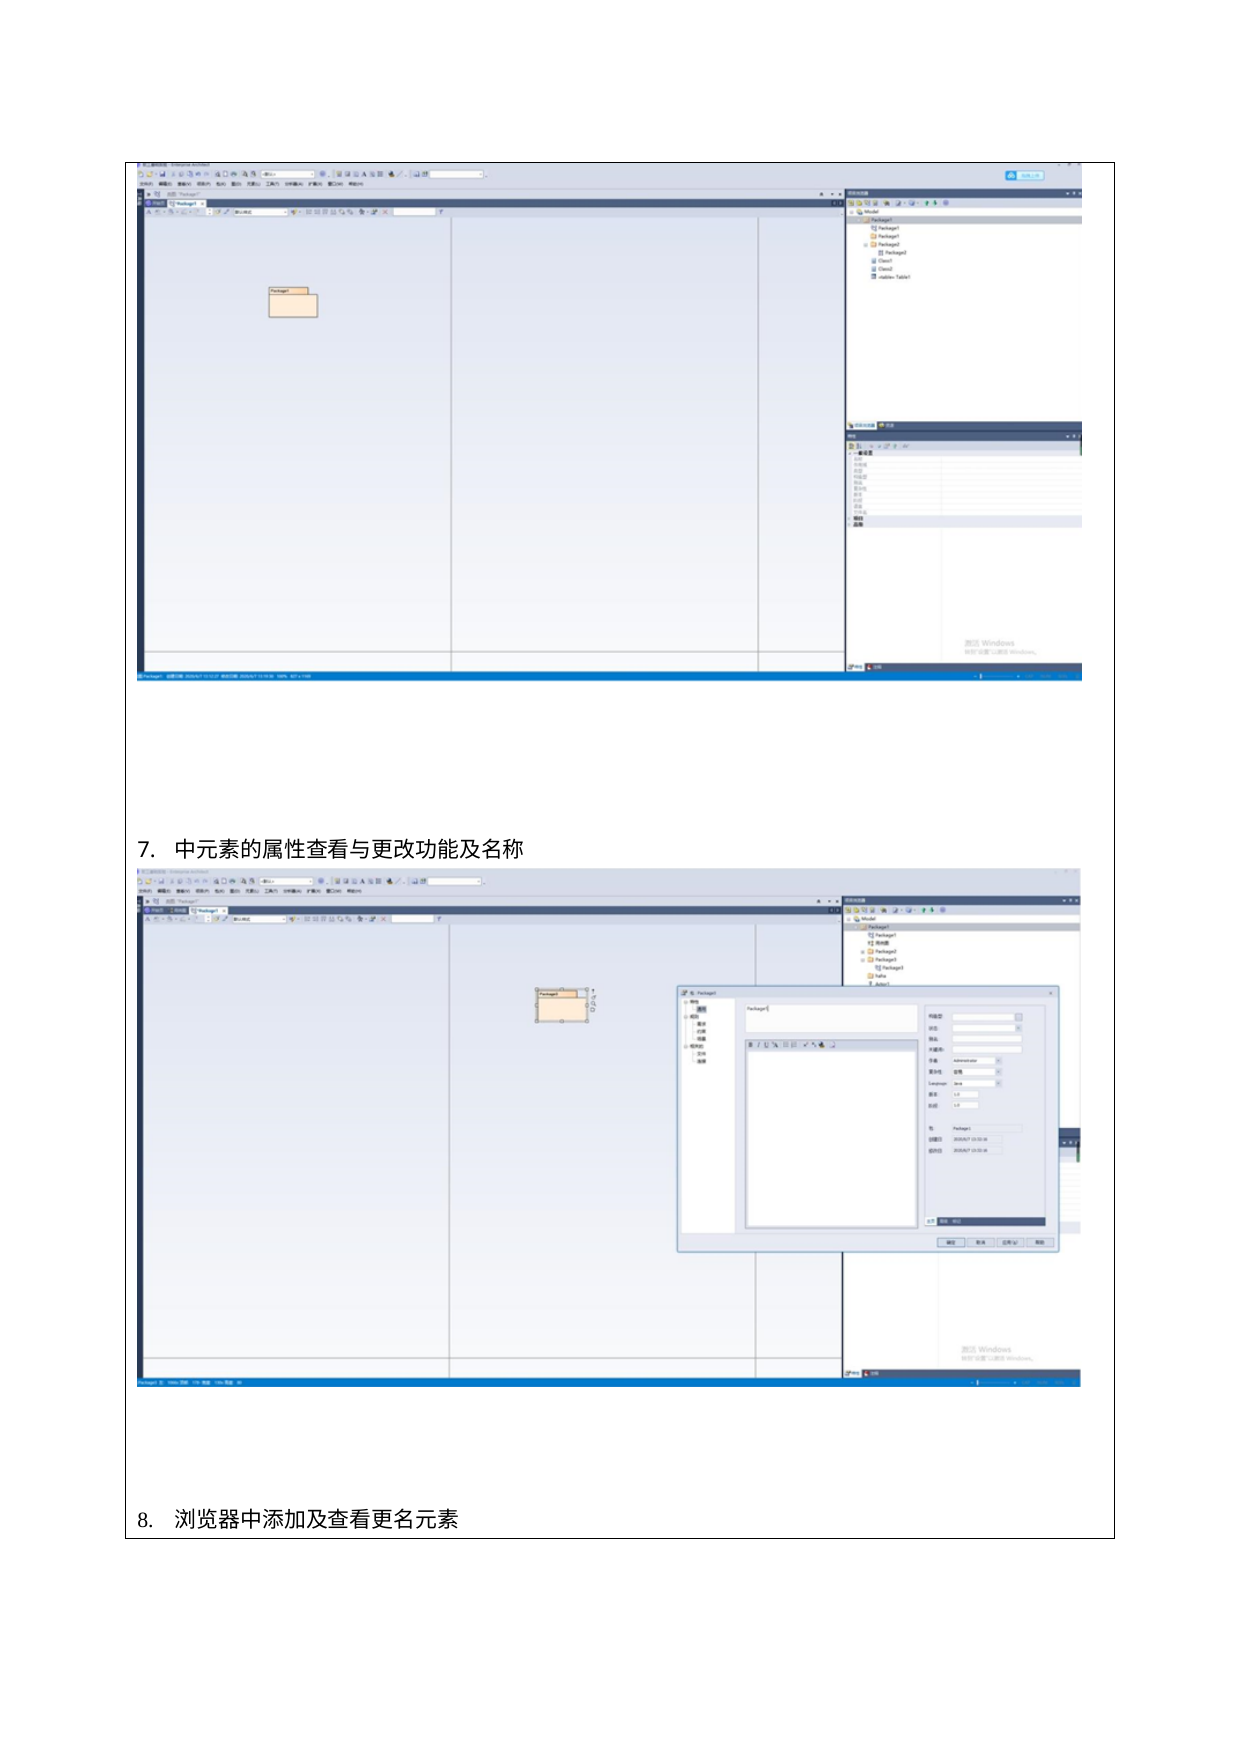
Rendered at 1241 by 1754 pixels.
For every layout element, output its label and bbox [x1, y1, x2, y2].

picture [137, 868, 1082, 1387]
table_cell [126, 163, 1114, 1538]
picture [137, 163, 1082, 683]
